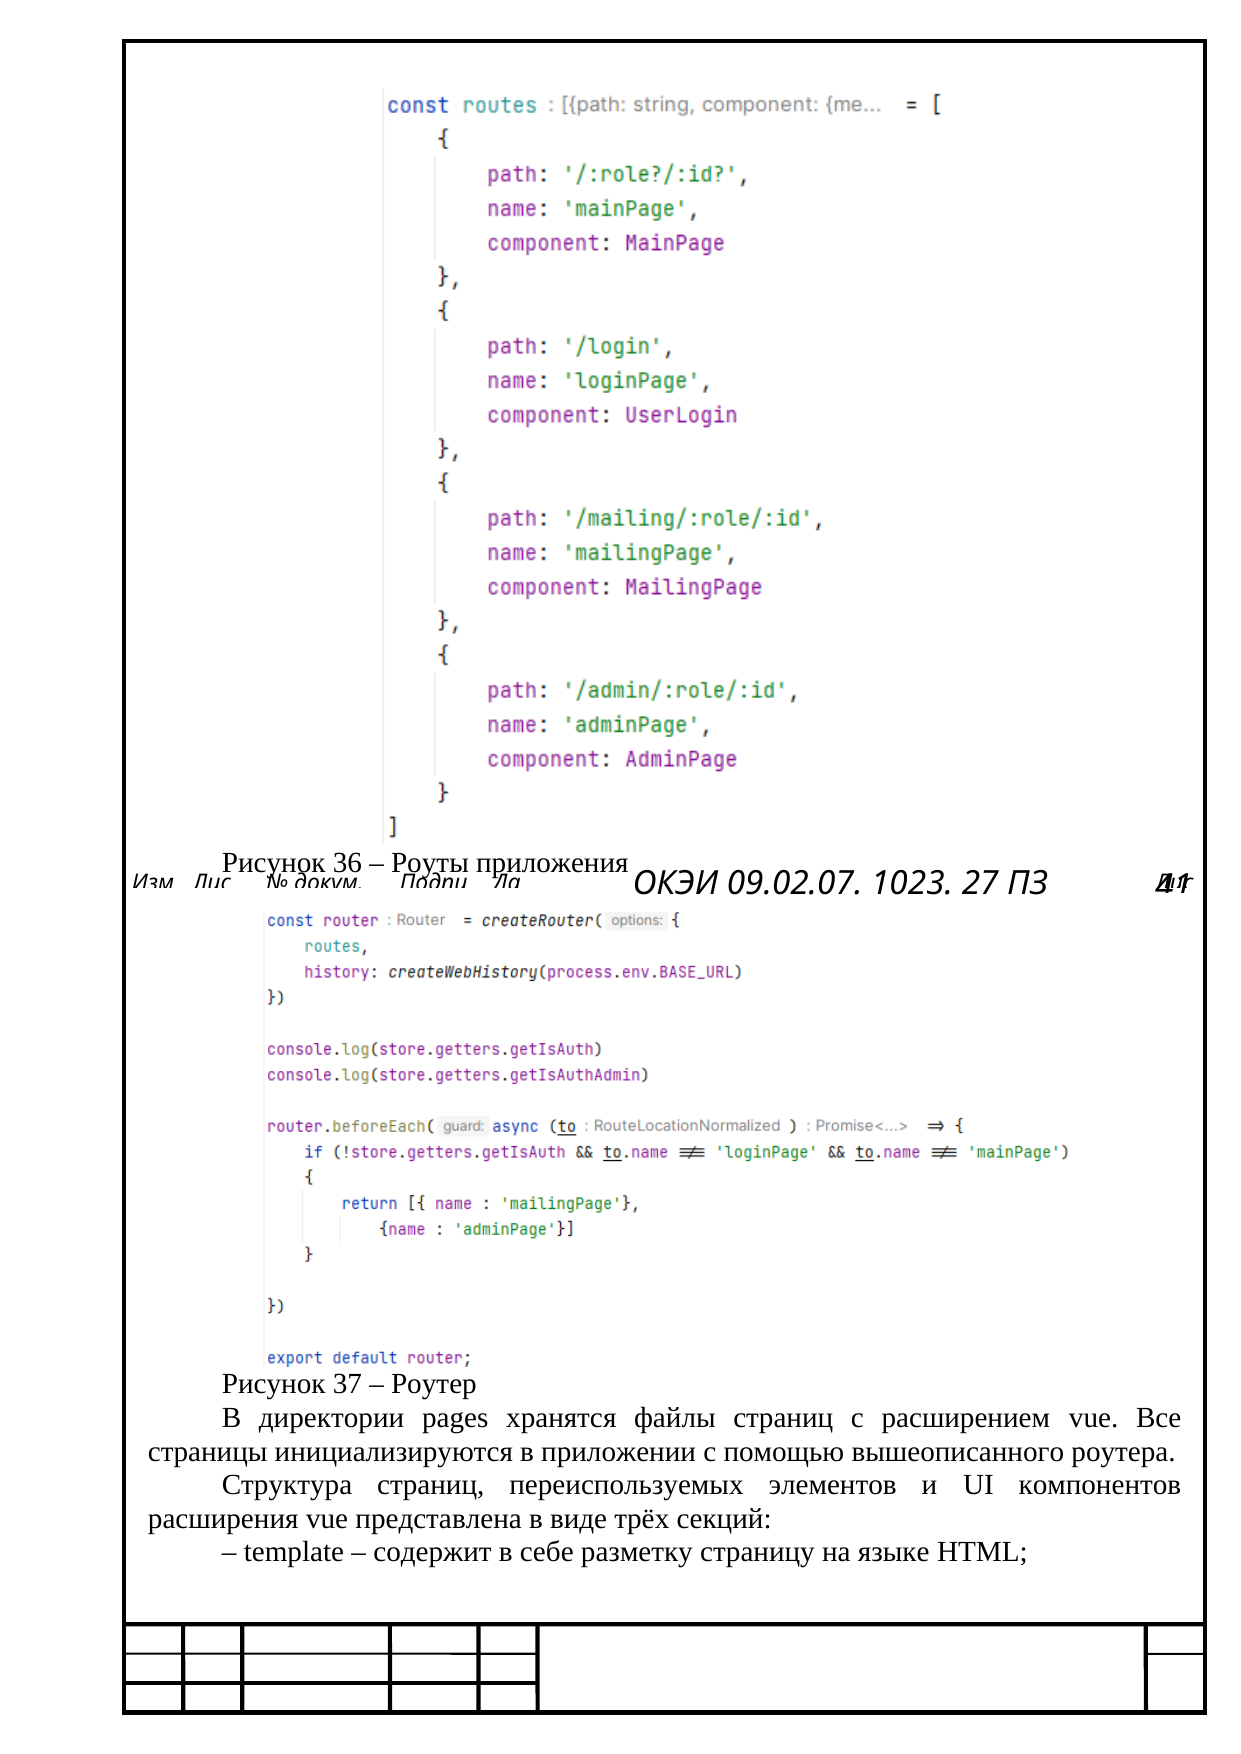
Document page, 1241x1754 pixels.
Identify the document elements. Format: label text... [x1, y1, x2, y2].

text – template – содержит в себе разметку страницу на языке HTML; [148, 1534, 1181, 1568]
text Рисунок 37 – Роутер [148, 1367, 1181, 1400]
picture [381, 88, 948, 845]
text Структура страниц, переиспользуемых элементов и UI компонентов расширения vue представлена в виде трёх секций: [148, 1467, 1181, 1534]
text В директории pages хранятся файлы страниц с расширением vue. Все страницы инициализируются в приложении с помощью вышеописанного роутера. [148, 1400, 1181, 1467]
text Рисунок 36 – Роуты приложения [148, 845, 1181, 878]
picture [260, 912, 1069, 1367]
